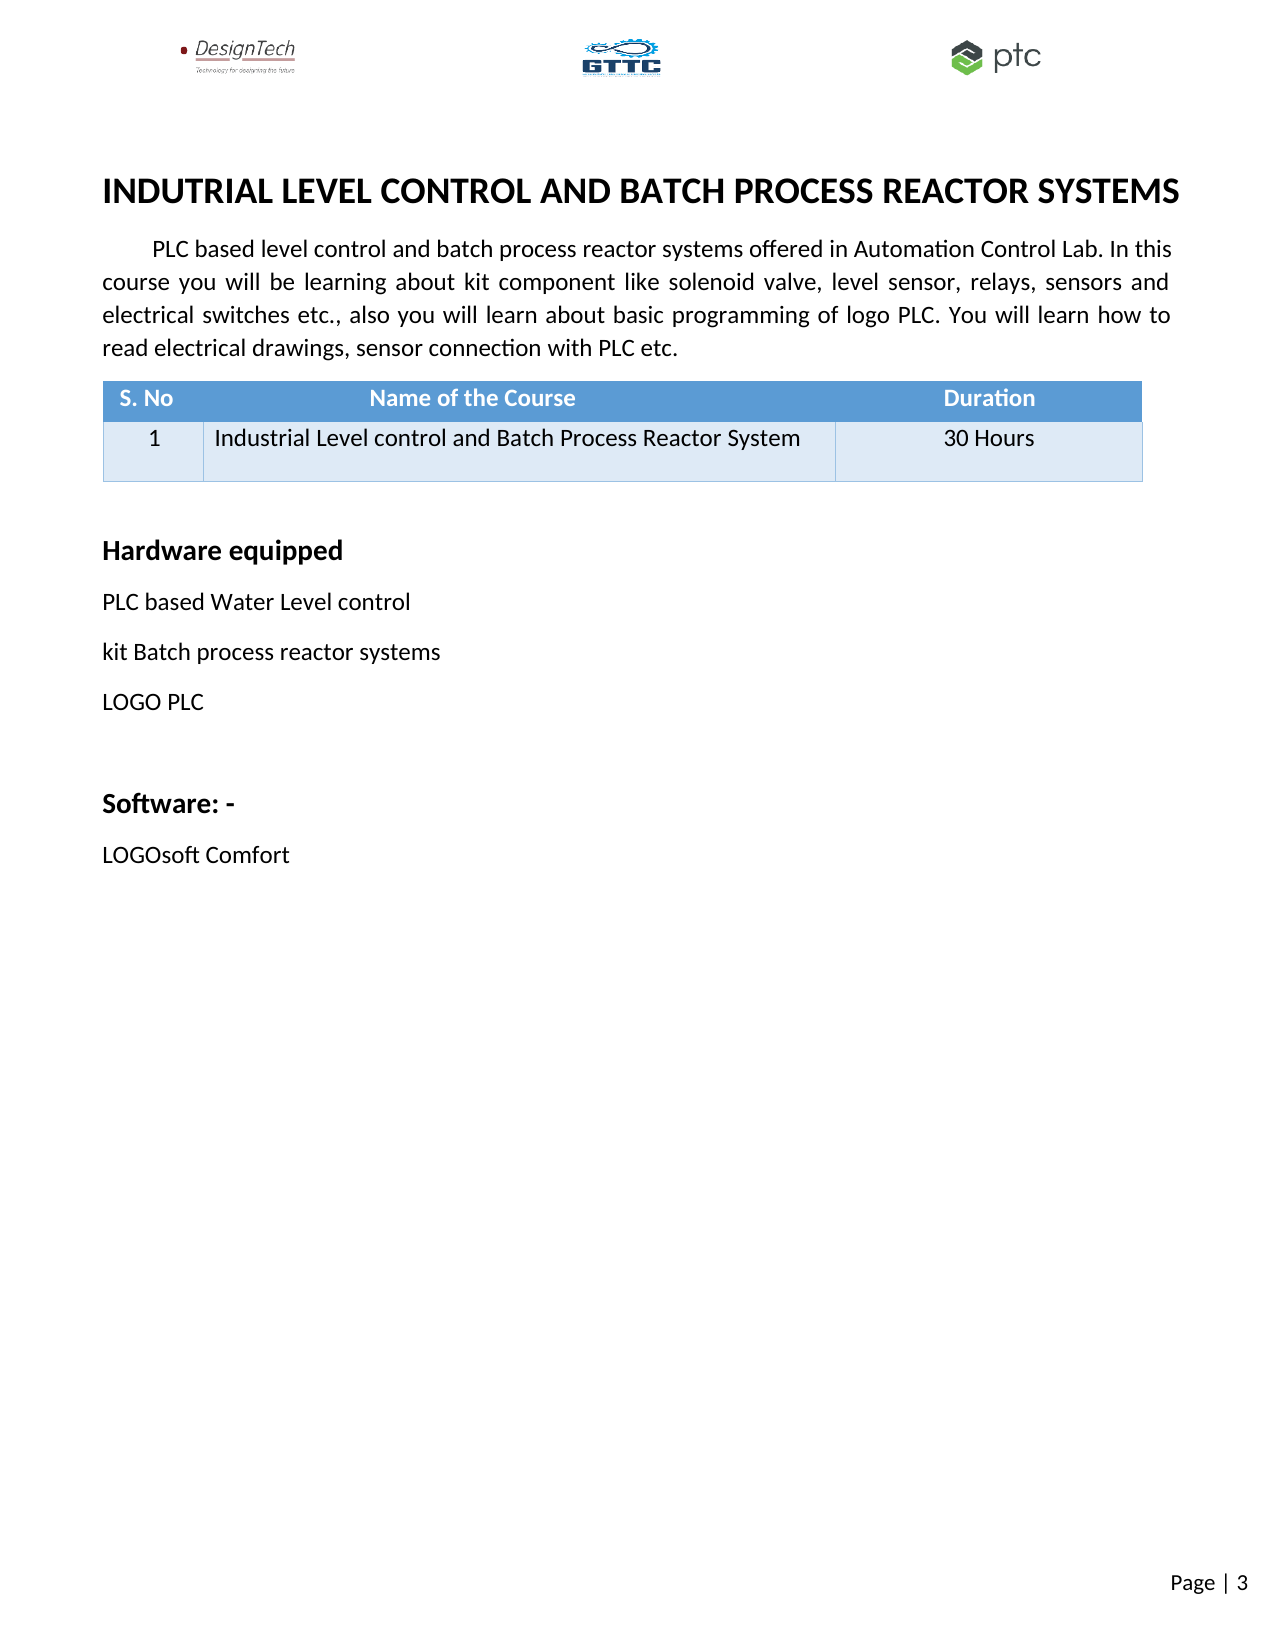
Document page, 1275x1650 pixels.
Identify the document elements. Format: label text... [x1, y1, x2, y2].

table_cell 30 Hours [836, 422, 1142, 481]
picture [582, 39, 661, 77]
text PLC based level control and batch process reactor systems offered in Automation Control Lab. In this course you will be learning about kit component like solenoid valve, level sensor, relays, sensors and electrical switches etc., also you will learn about basic programming of logo PLC. You will learn how to read electrical drawings, sensor connection with PLC etc. [102, 233, 1172, 362]
table_cell Industrial Level control and Batch Process Reactor System [204, 422, 835, 481]
picture [951, 39, 1041, 76]
picture [180, 40, 295, 74]
table_header Duration [835, 381, 1142, 422]
table_header Name of the Course [203, 381, 835, 422]
subtitle INDUTRIAL LEVEL CONTROL AND BATCH PROCESS REACTOR SYSTEMS [102, 167, 1248, 213]
subtitle Hardware equipped [102, 532, 1248, 567]
subtitle Software: - [102, 785, 1248, 821]
text PLC based Water Level control kit Batch process reactor systems LOGO PLC [102, 587, 441, 716]
text LOGOsoft Comfort [102, 839, 441, 870]
table_cell 1 [104, 422, 203, 481]
table_header S. No [103, 381, 203, 422]
